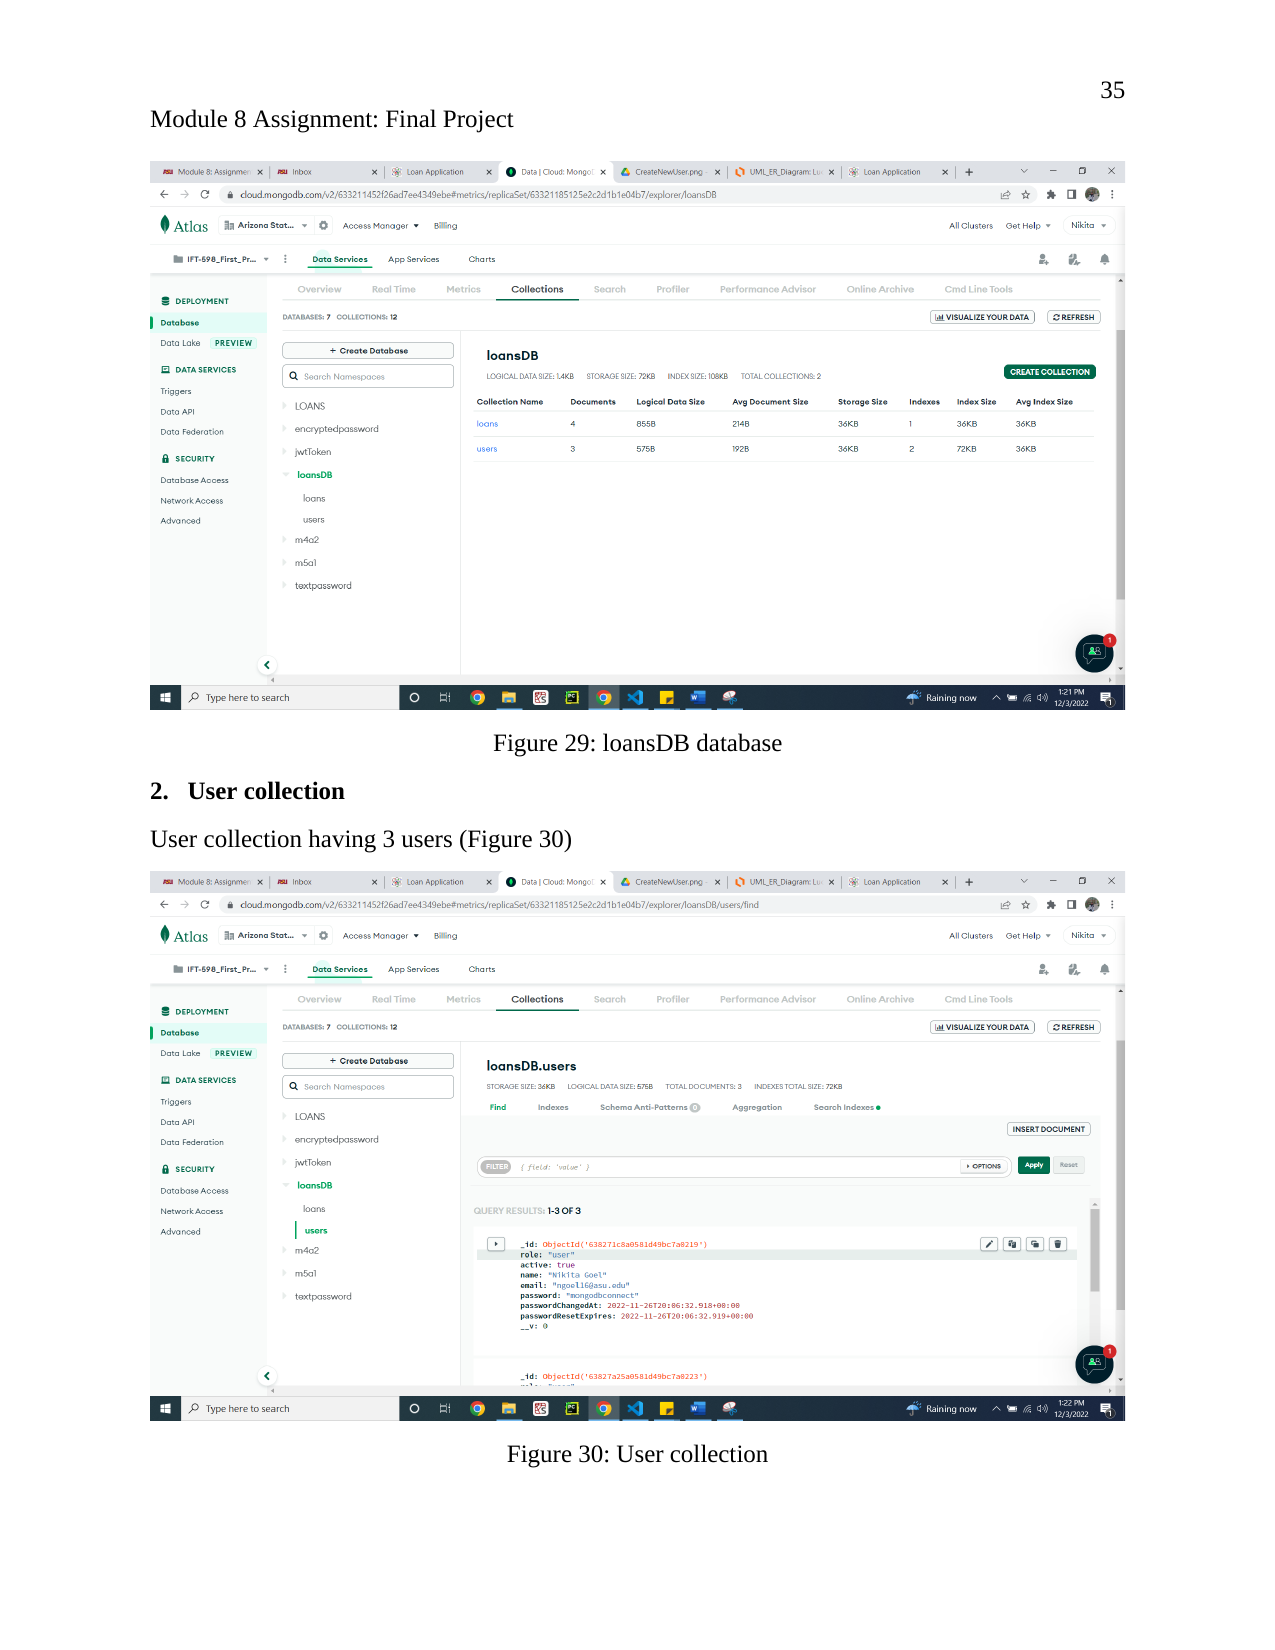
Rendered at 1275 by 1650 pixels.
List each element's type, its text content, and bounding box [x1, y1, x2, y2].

picture [150, 161, 1125, 710]
picture [150, 871, 1125, 1421]
list User collection [150, 776, 1125, 805]
text Figure 30: User collection [150, 1439, 1125, 1468]
text User collection having 3 users (Figure 30) [150, 824, 1125, 853]
text Figure 29: loansDB database [150, 728, 1125, 757]
